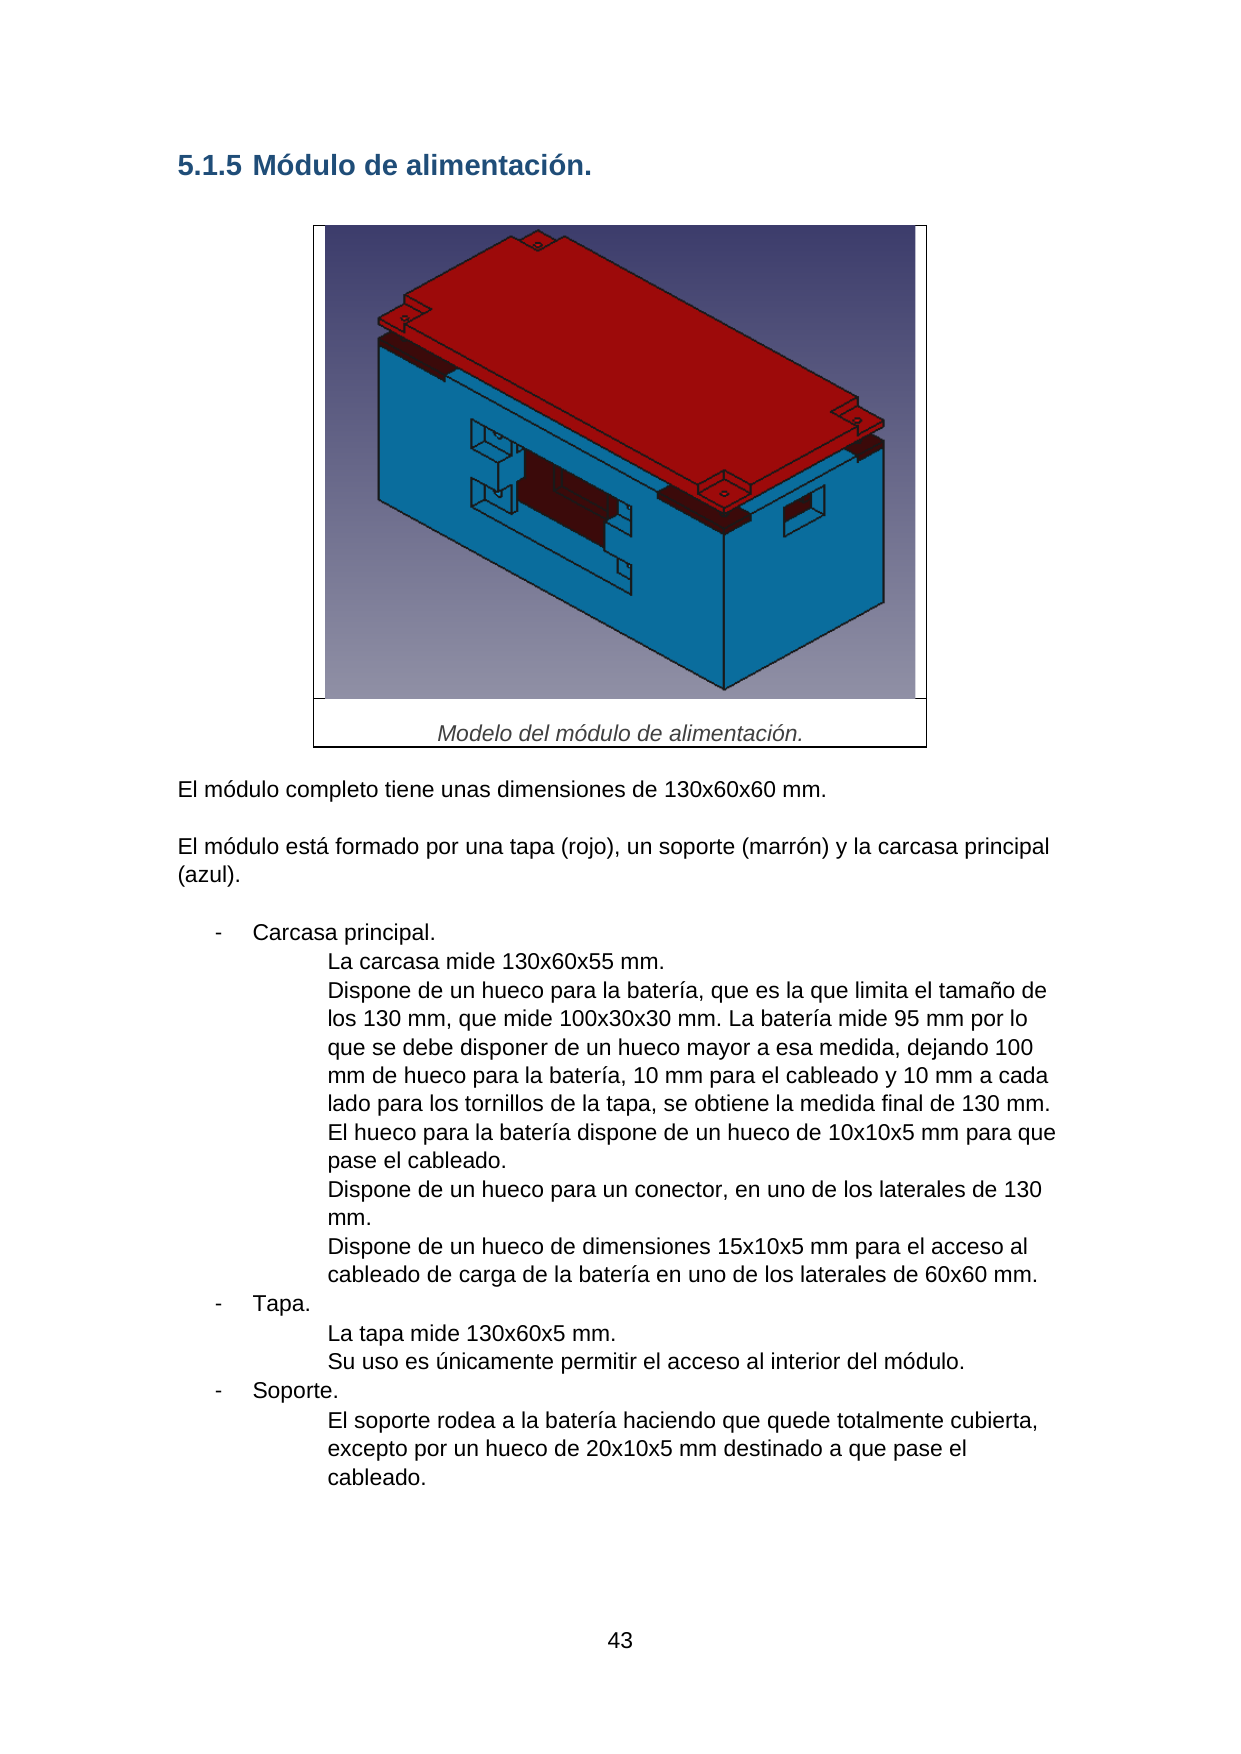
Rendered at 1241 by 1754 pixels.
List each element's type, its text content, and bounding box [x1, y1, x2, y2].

text El módulo completo tiene unas dimensiones de 130x60x60 mm. [177, 776, 1063, 802]
list La tapa mide 130x60x5 mm. [327, 1320, 1063, 1346]
picture [325, 225, 916, 699]
list Dispone de un hueco para la batería, que es la que limita el tamaño de los 130 mm, que mide 100x30x30 mm. La batería mide 95 mm por lo que se debe disponer de un hueco mayor a esa medida, dejando 100 mm de hueco para la batería, 10 mm para el cableado y 10 mm a cada lado para los tornillos de la tapa, se obtiene la medida final de 130 mm. [327, 977, 1063, 1117]
list Dispone de un hueco de dimensiones 15x10x5 mm para el acceso al cableado de carga de la batería en uno de los laterales de 60x60 mm. [327, 1233, 1063, 1287]
list Tapa. [215, 1289, 1063, 1317]
list Su uso es únicamente permitir el acceso al interior del módulo. [327, 1348, 1063, 1374]
subtitle Módulo de alimentación. [177, 148, 1063, 181]
list El hueco para la batería dispone de un hueco de 10x10x5 mm para que pase el cableado. [327, 1119, 1063, 1174]
table_header [314, 226, 325, 698]
table_cell Modelo del módulo de alimentación. [314, 699, 926, 746]
list Soporte. [215, 1377, 1063, 1404]
list Carcasa principal. [215, 918, 1063, 946]
text El módulo está formado por una tapa (rojo), un soporte (marrón) y la carcasa principal (azul). [177, 833, 1063, 887]
list Dispone de un hueco para un conector, en uno de los laterales de 130 mm. [327, 1176, 1063, 1231]
list La carcasa mide 130x60x55 mm. [327, 948, 1063, 974]
table_header [916, 226, 926, 698]
list El soporte rodea a la batería haciendo que quede totalmente cubierta, excepto por un hueco de 20x10x5 mm destinado a que pase el cableado. [327, 1407, 1063, 1490]
